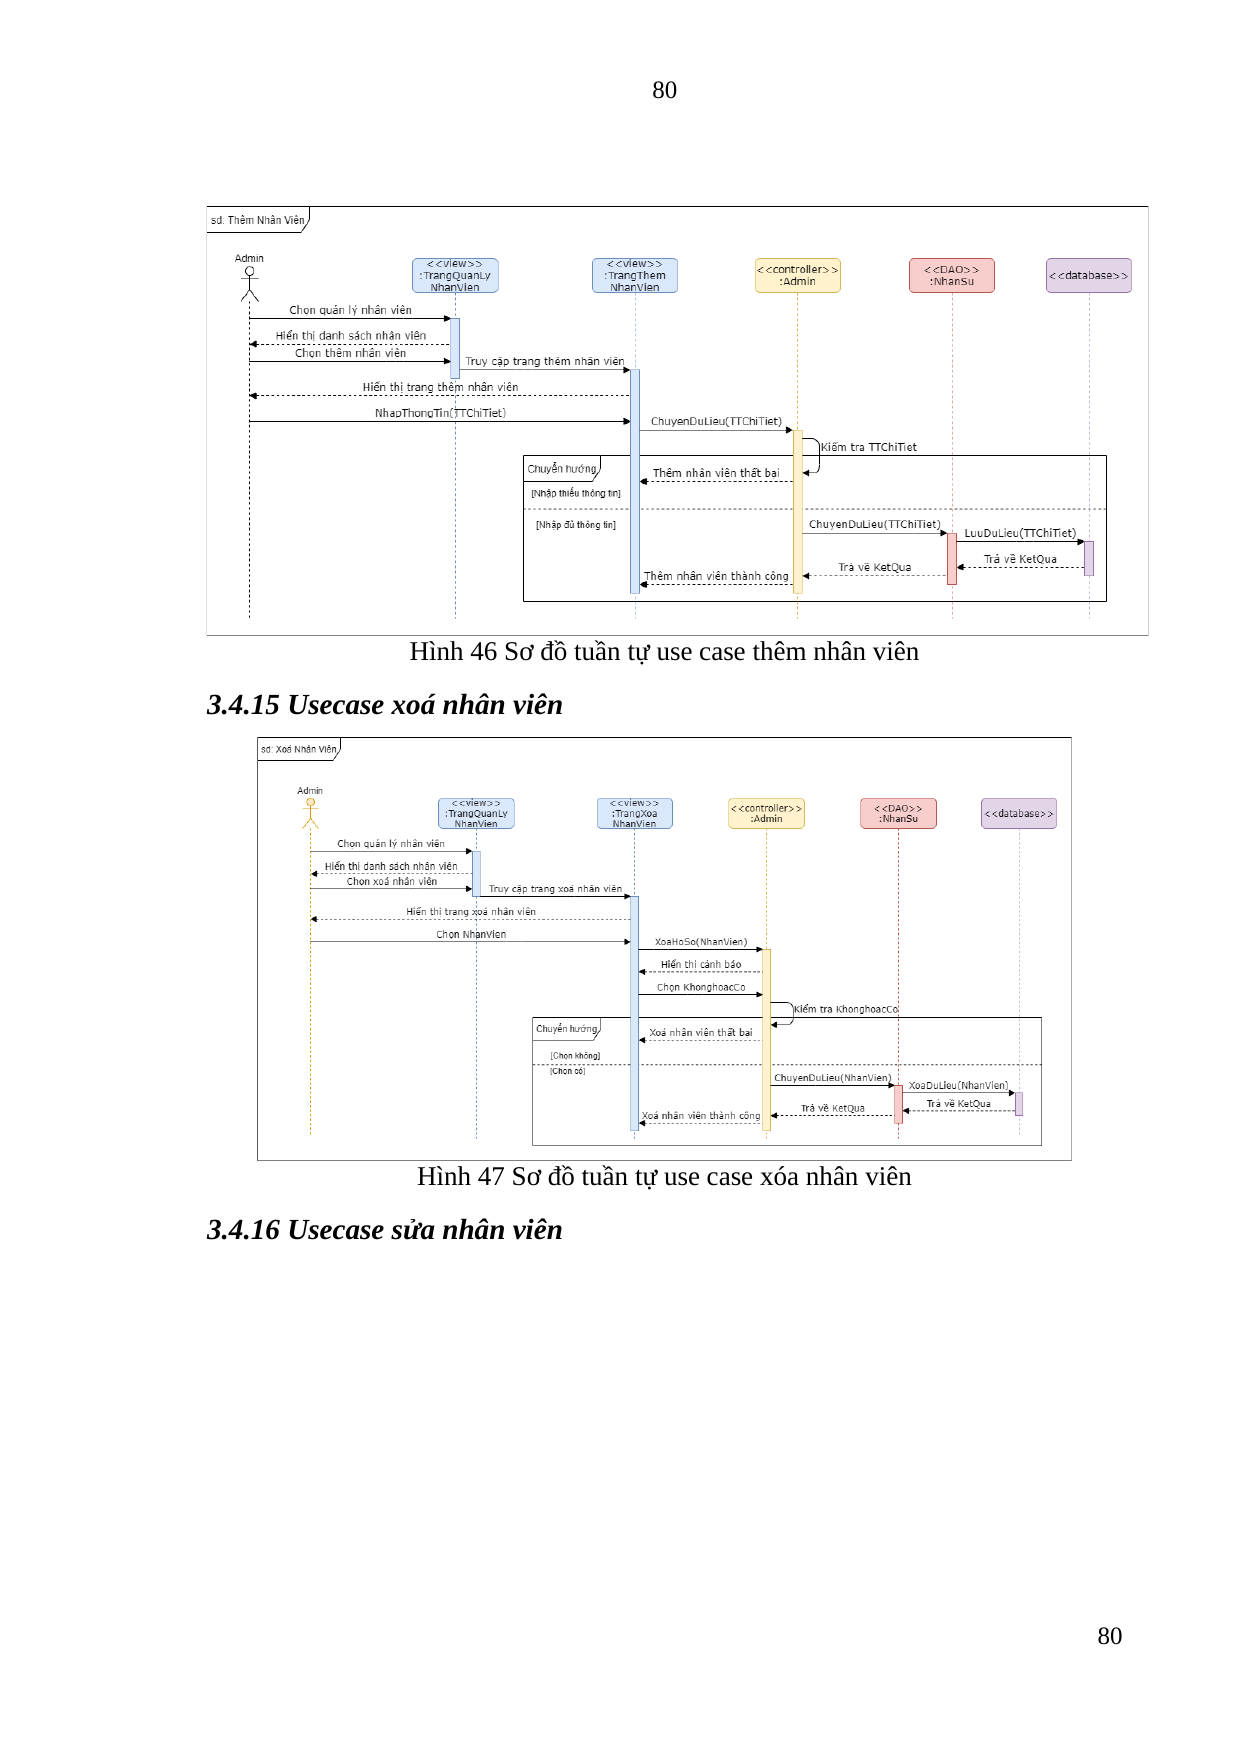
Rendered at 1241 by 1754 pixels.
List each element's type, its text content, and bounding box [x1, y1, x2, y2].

picture [206, 206, 1149, 636]
text 3.4.15 Usecase xoá nhân viên [207, 687, 1132, 721]
text 3.4.16 Usecase sửa nhân viên [207, 1212, 1132, 1246]
picture [257, 737, 1072, 1161]
